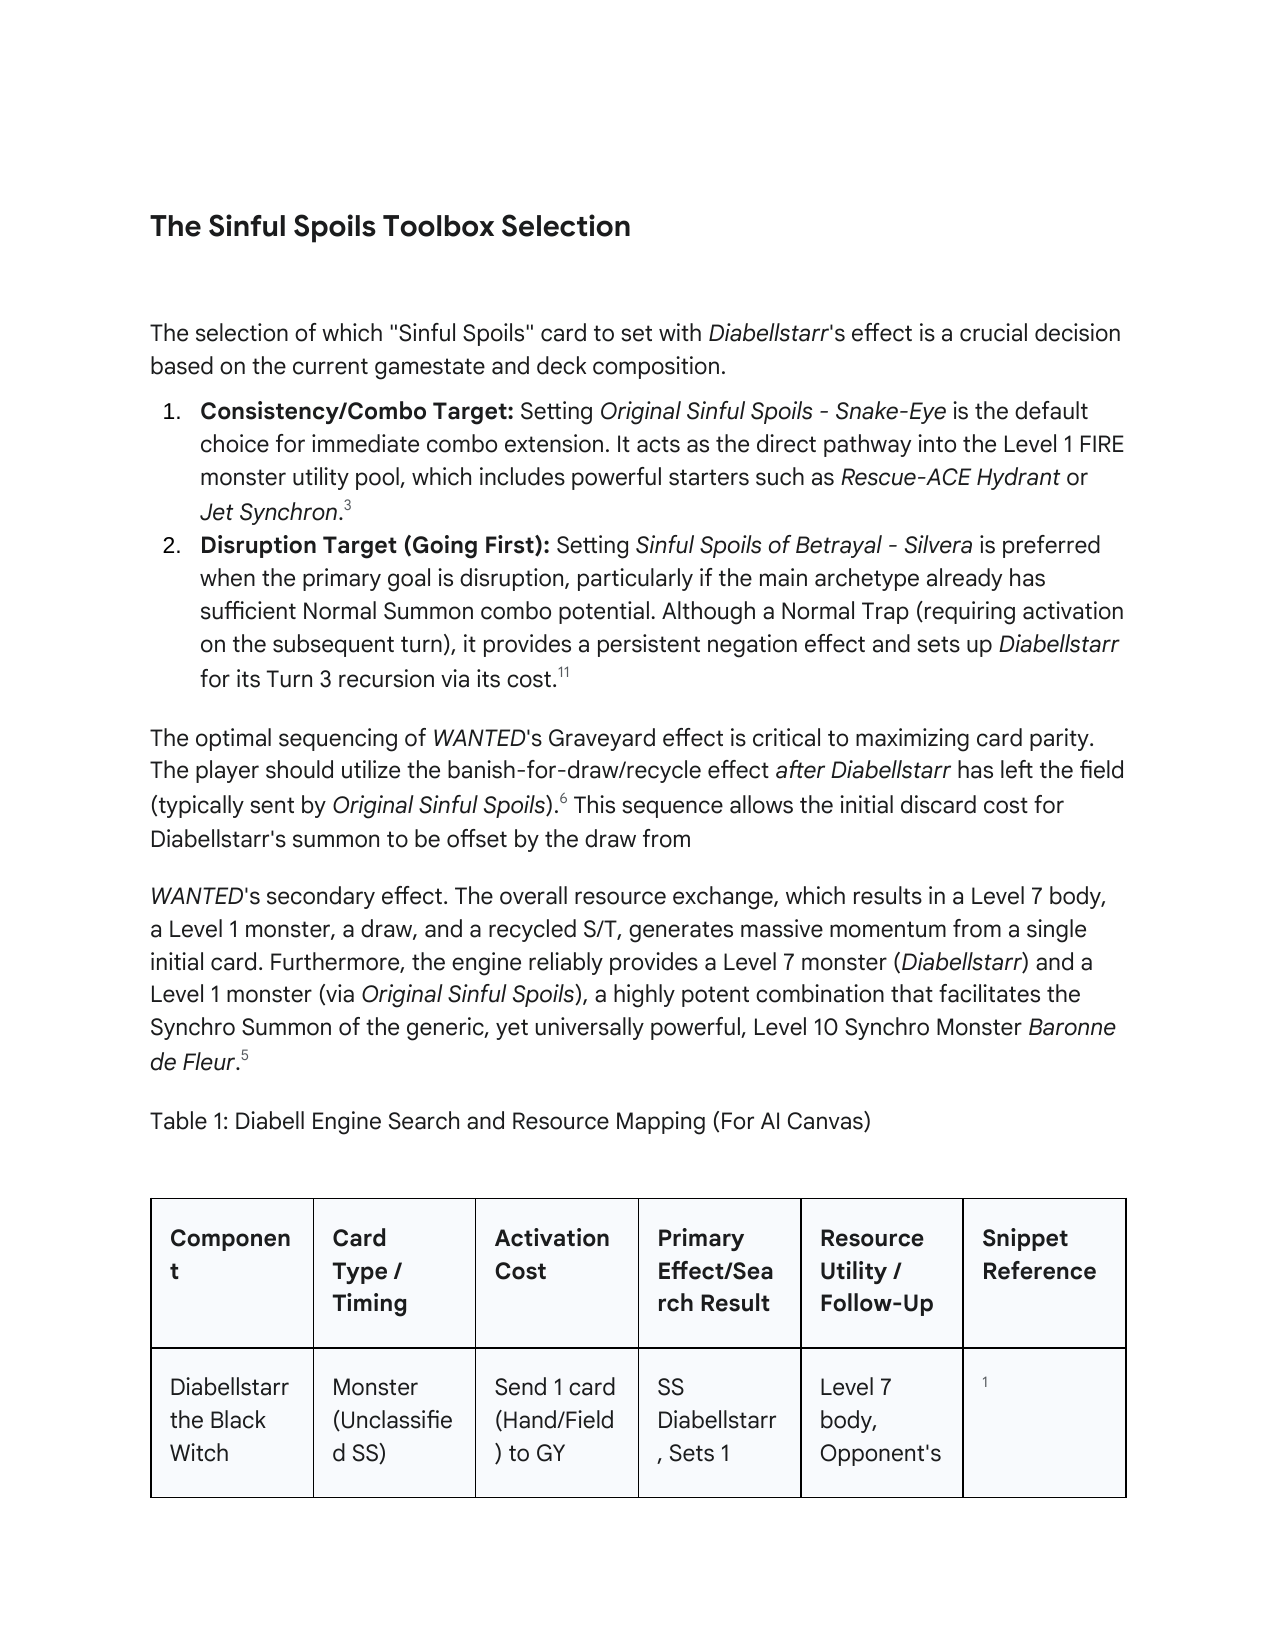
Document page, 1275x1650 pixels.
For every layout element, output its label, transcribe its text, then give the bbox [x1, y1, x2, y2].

table_header Activation Cost [476, 1199, 638, 1347]
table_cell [152, 1349, 313, 1496]
table_header Component [152, 1199, 313, 1347]
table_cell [476, 1349, 638, 1496]
text WANTED's secondary effect. The overall resource exchange, which results in a Level 7 body, a Level 1 monster, a draw, and a recycled S/T, generates massive momentum from a single initial card. Furthermore, the engine reliably provides a Level 7 monster (Diabellstarr) and a Level 1 monster (via Original Sinful Spoils), a highly potent combination that facilitates the Synchro Summon of the generic, yet universally powerful, Level 10 Synchro Monster Baronne de Fleur.5 [150, 883, 1125, 1078]
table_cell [314, 1349, 475, 1496]
table_header Card Type / Timing [314, 1199, 475, 1347]
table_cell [802, 1349, 962, 1496]
text The selection of which "Sinful Spoils" card to set with Diabellstarr's effect is a crucial decision based on the current gamestate and deck composition. [150, 319, 1125, 381]
table_cell 1 [964, 1349, 1125, 1496]
text Table 1: Diabell Engine Search and Resource Mapping (For AI Canvas) [150, 1107, 1125, 1136]
table_header Snippet Reference [964, 1199, 1125, 1347]
list Disruption Target (Going First): Setting Sinful Spoils of Betrayal - Silvera is preferred when the primary goal is disruption, particularly if the main archetype already has sufficient Normal Summon combo potential. Although a Normal Trap (requiring activation on the subsequent turn), it provides a persistent negation effect and sets up Diabellstarr for its Turn 3 recursion via its cost.11 [162, 532, 1125, 694]
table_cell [639, 1349, 800, 1496]
text The optimal sequencing of WANTED's Graveyard effect is critical to maximizing card parity. The player should utilize the banish-for-draw/recycle effect after Diabellstarr has left the field (typically sent by Original Sinful Spoils).6 This sequence allows the initial discard cost for Diabellstarr's summon to be offset by the draw from [150, 724, 1125, 854]
table_header Primary Effect/Search Result [639, 1199, 800, 1347]
table_header Resource Utility / Follow-Up [802, 1199, 962, 1347]
subtitle The Sinful Spoils Toolbox Selection [150, 208, 1125, 244]
list Consistency/Combo Target: Setting Original Sinful Spoils - Snake-Eye is the default choice for immediate combo extension. It acts as the direct pathway into the Level 1 FIRE monster utility pool, which includes powerful starters such as Rescue-ACE Hydrant or Jet Synchron.3 [162, 397, 1125, 527]
